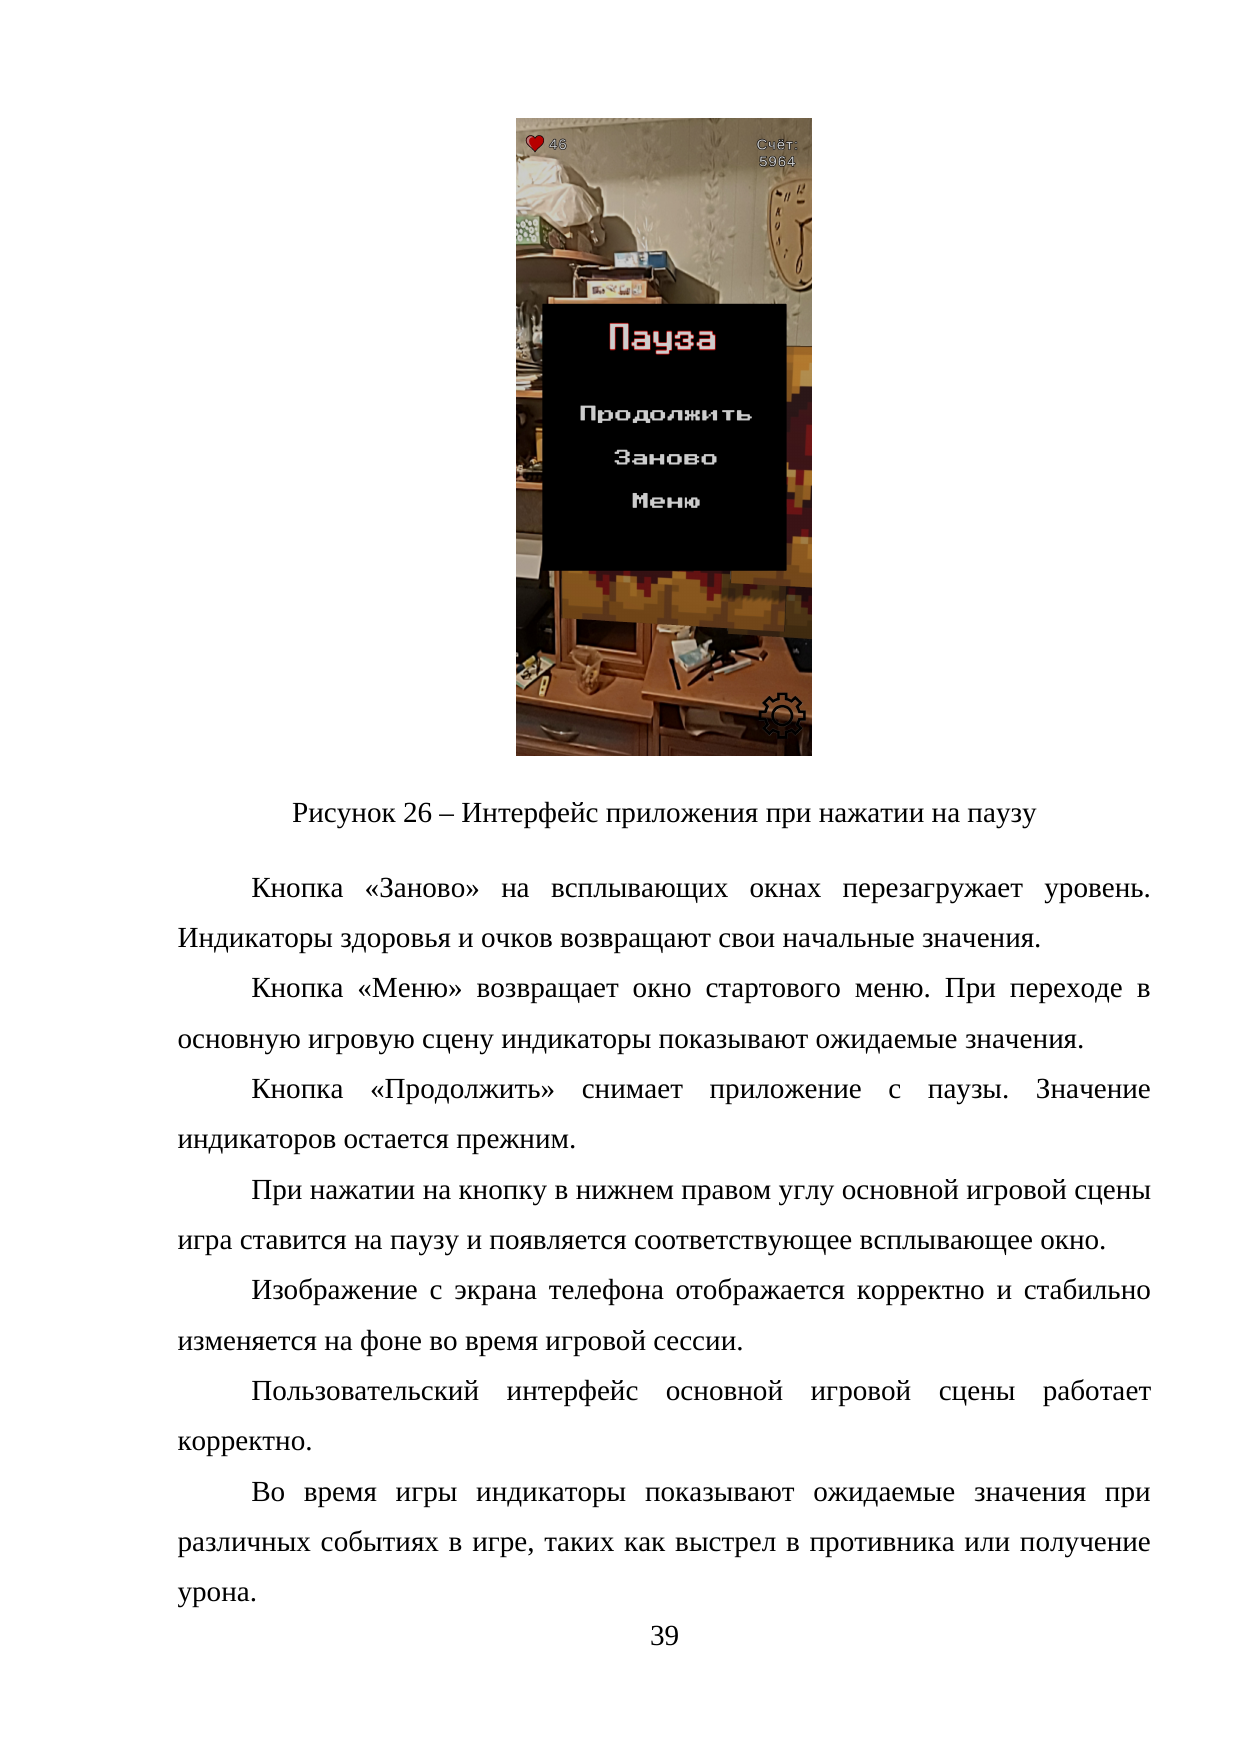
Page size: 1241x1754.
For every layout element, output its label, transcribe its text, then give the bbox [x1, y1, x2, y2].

picture [516, 118, 812, 756]
text Кнопка «Меню» возвращает окно стартового меню. При переходе в основную игровую сцену индикаторы показывают ожидаемые значения. [177, 971, 1152, 1054]
text Пользовательский интерфейс основной игровой сцены работает корректно. [177, 1373, 1152, 1457]
list Рисунок 26 – Интерфейс приложения при нажатии на паузу [177, 795, 1152, 828]
list Во время игры индикаторы показывают ожидаемые значения при различных событиях в игре, таких как выстрел в противника или получение урона. [177, 1474, 1152, 1608]
text При нажатии на кнопку в нижнем правом углу основной игровой сцены игра ставится на паузу и появляется соответствующее всплывающее окно. [177, 1172, 1152, 1256]
list Изображение с экрана телефона отображается корректно и стабильно изменяется на фоне во время игровой сессии. [177, 1272, 1152, 1356]
list Кнопка «Заново» на всплывающих окнах перезагружает уровень. Индикаторы здоровья и очков возвращают свои начальные значения. [177, 870, 1152, 954]
list Кнопка «Продолжить» снимает приложение с паузы. Значение индикаторов остается прежним. [177, 1071, 1152, 1155]
